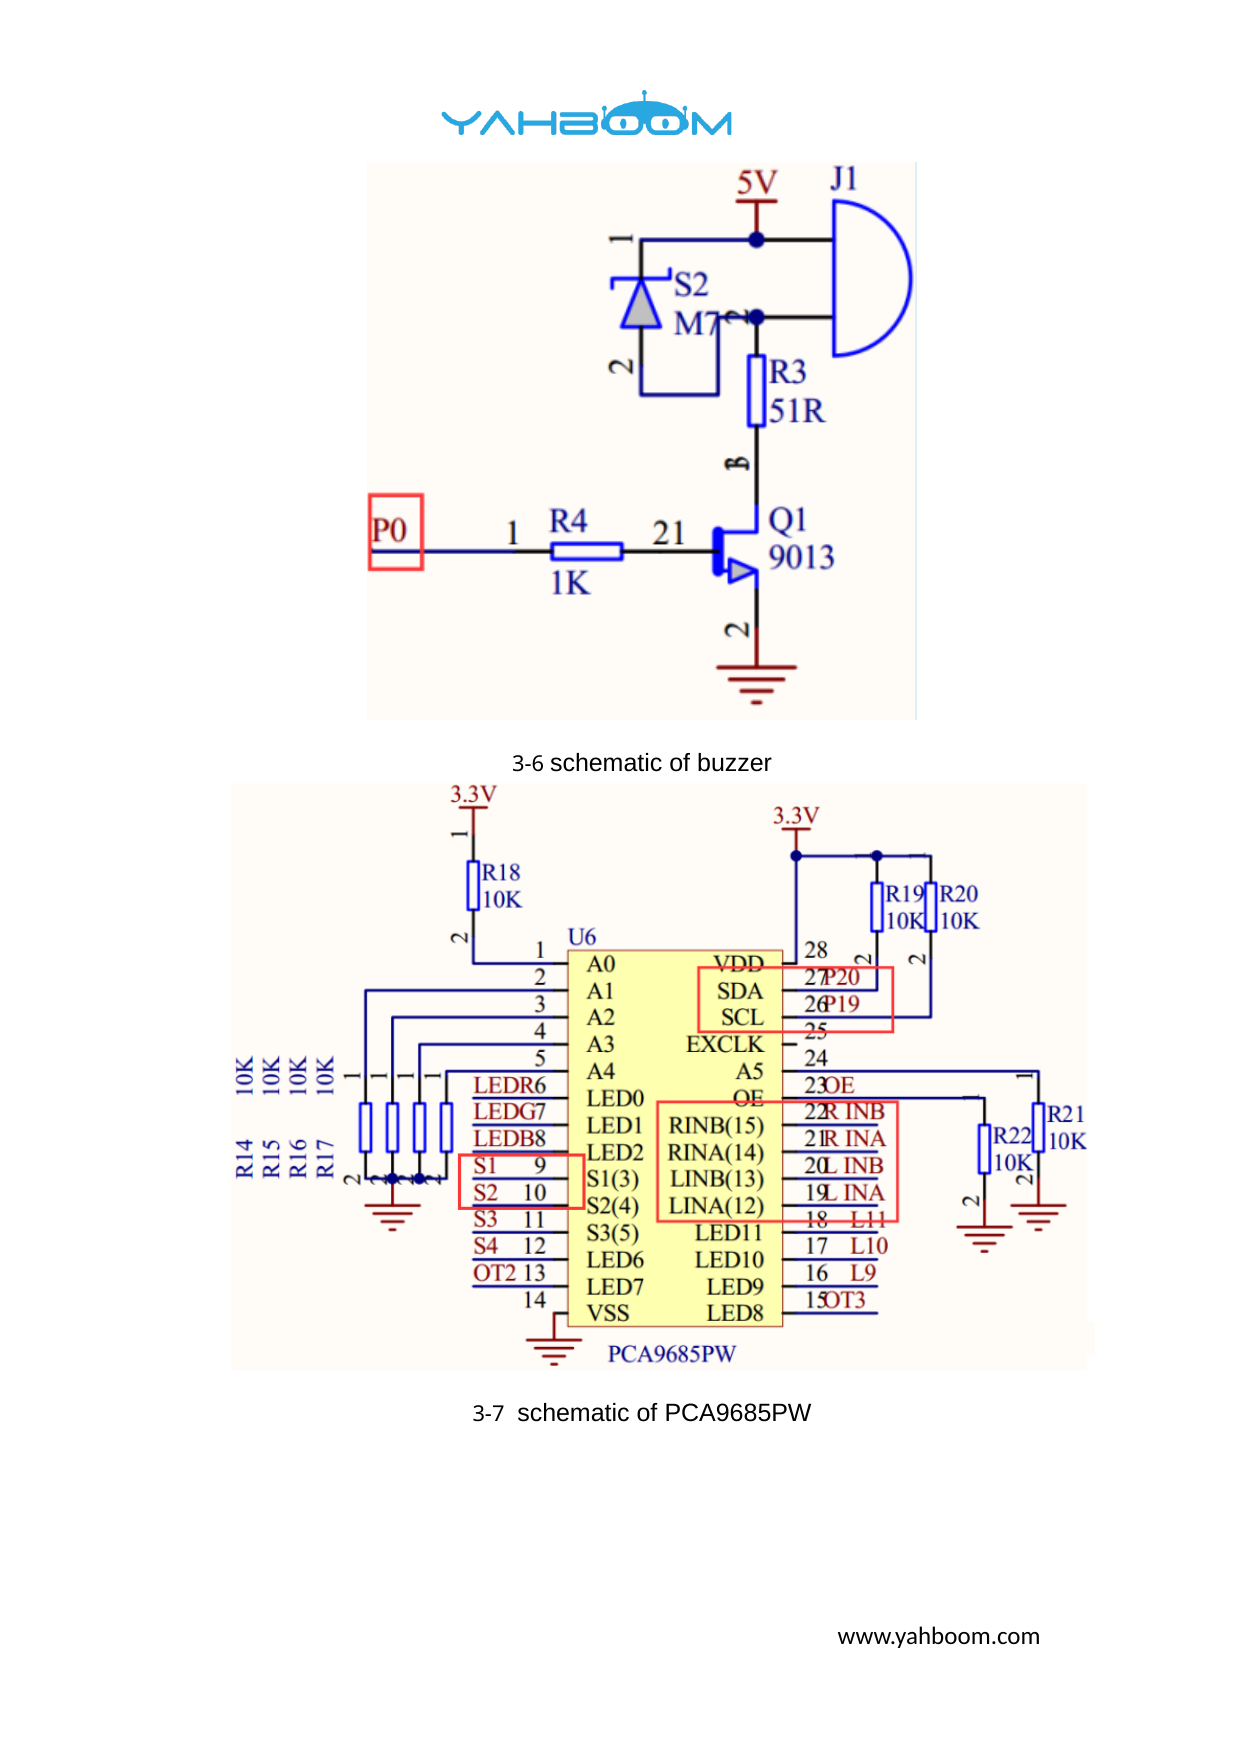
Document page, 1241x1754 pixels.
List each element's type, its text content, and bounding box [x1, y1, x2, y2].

text 3-6 schematic of buzzer [187, 747, 1053, 779]
picture [441, 90, 732, 135]
picture [231, 779, 1096, 1370]
text 3-7 schematic of PCA9685PW [187, 1397, 1053, 1429]
picture [367, 162, 917, 720]
